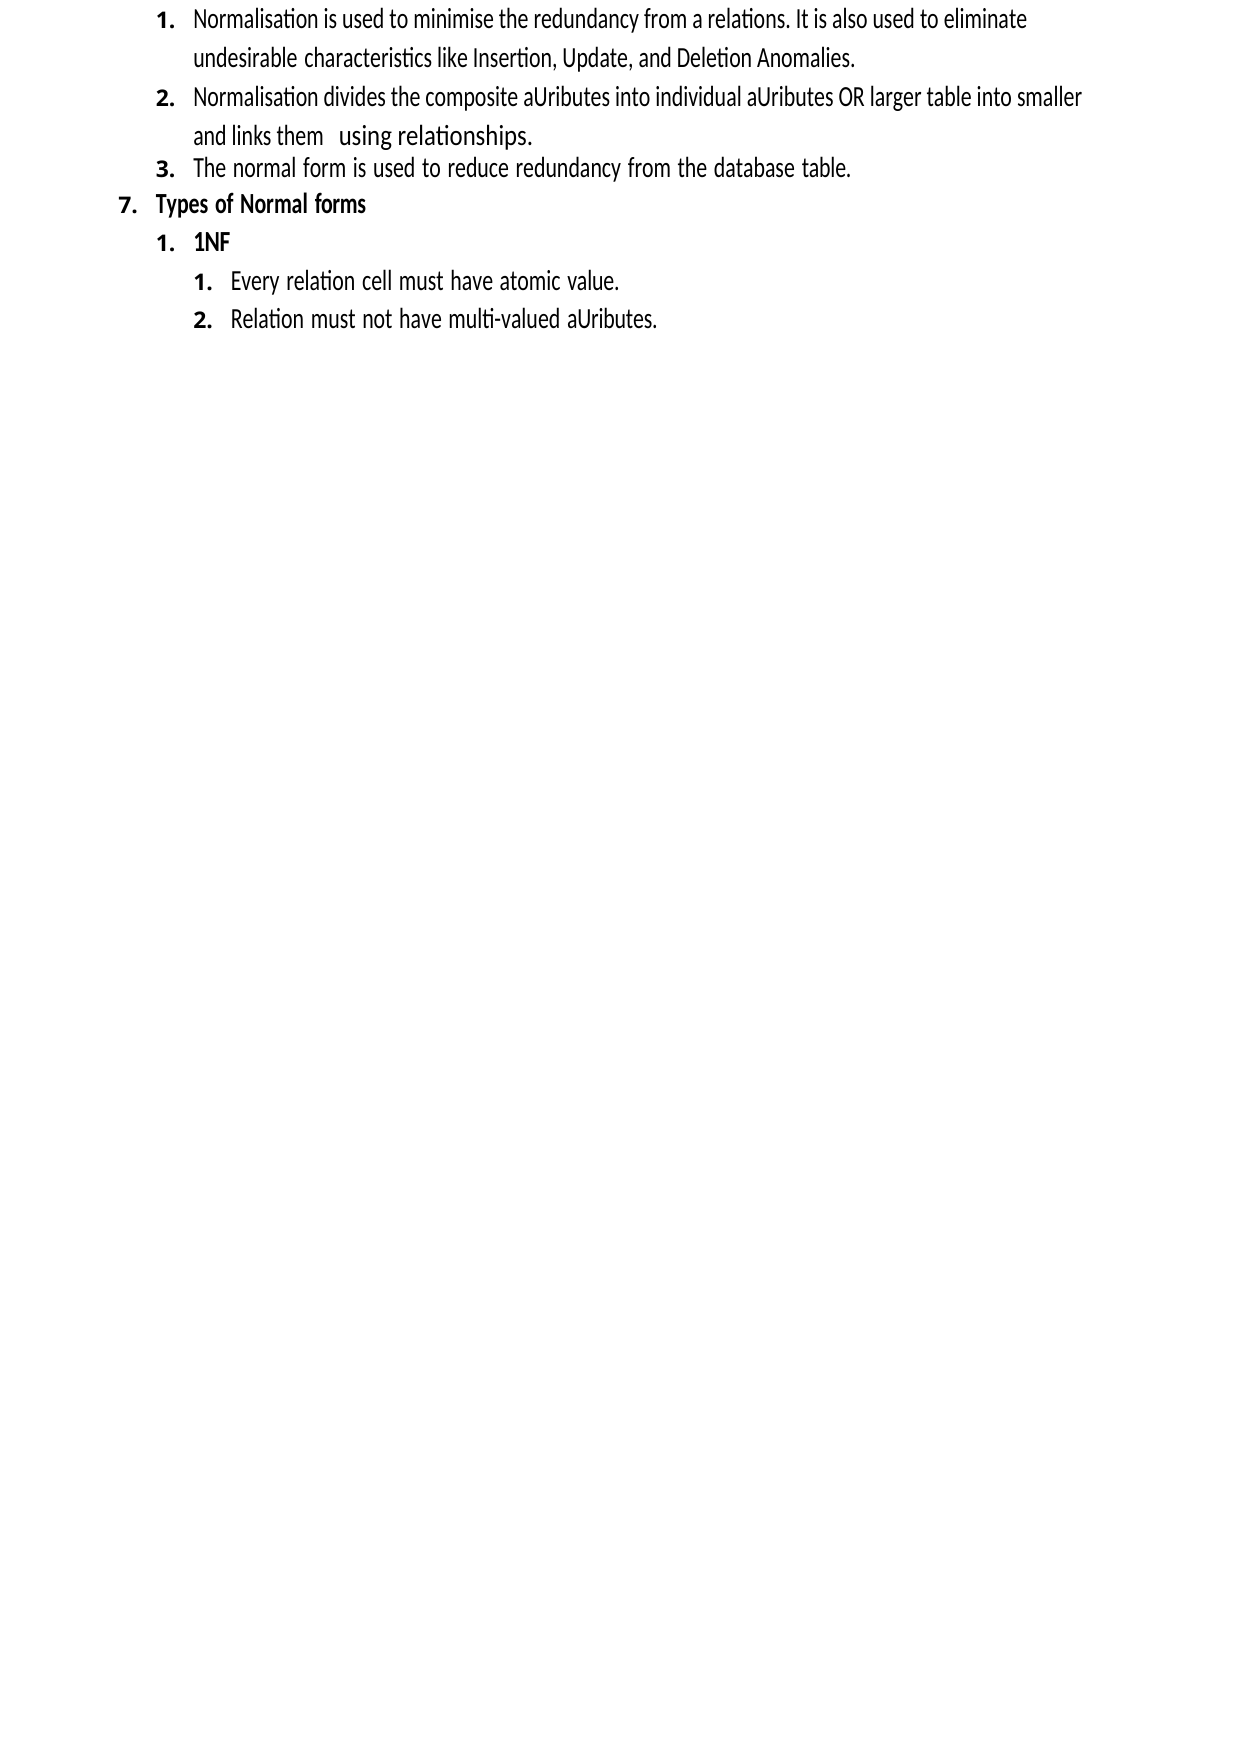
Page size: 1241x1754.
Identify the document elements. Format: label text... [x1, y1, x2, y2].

list The normal form is used to reduce redundancy from the database table. [156, 157, 1240, 183]
list Types of Normal forms [118, 185, 1240, 221]
list Normalisation divides the composite aUributes into individual aUributes OR larger table into smaller and links them using relationships. [156, 78, 1116, 153]
list Normalisation is used to minimise the redundancy from a relations. It is also used to eliminate undesirable characteristics like Insertion, Update, and Deletion Anomalies. [156, 0, 1042, 75]
list Every relation cell must have atomic value. [193, 262, 1240, 297]
list Relation must not have multi-valued aUributes. [193, 300, 1240, 336]
subtitle 1NF [156, 223, 1240, 259]
